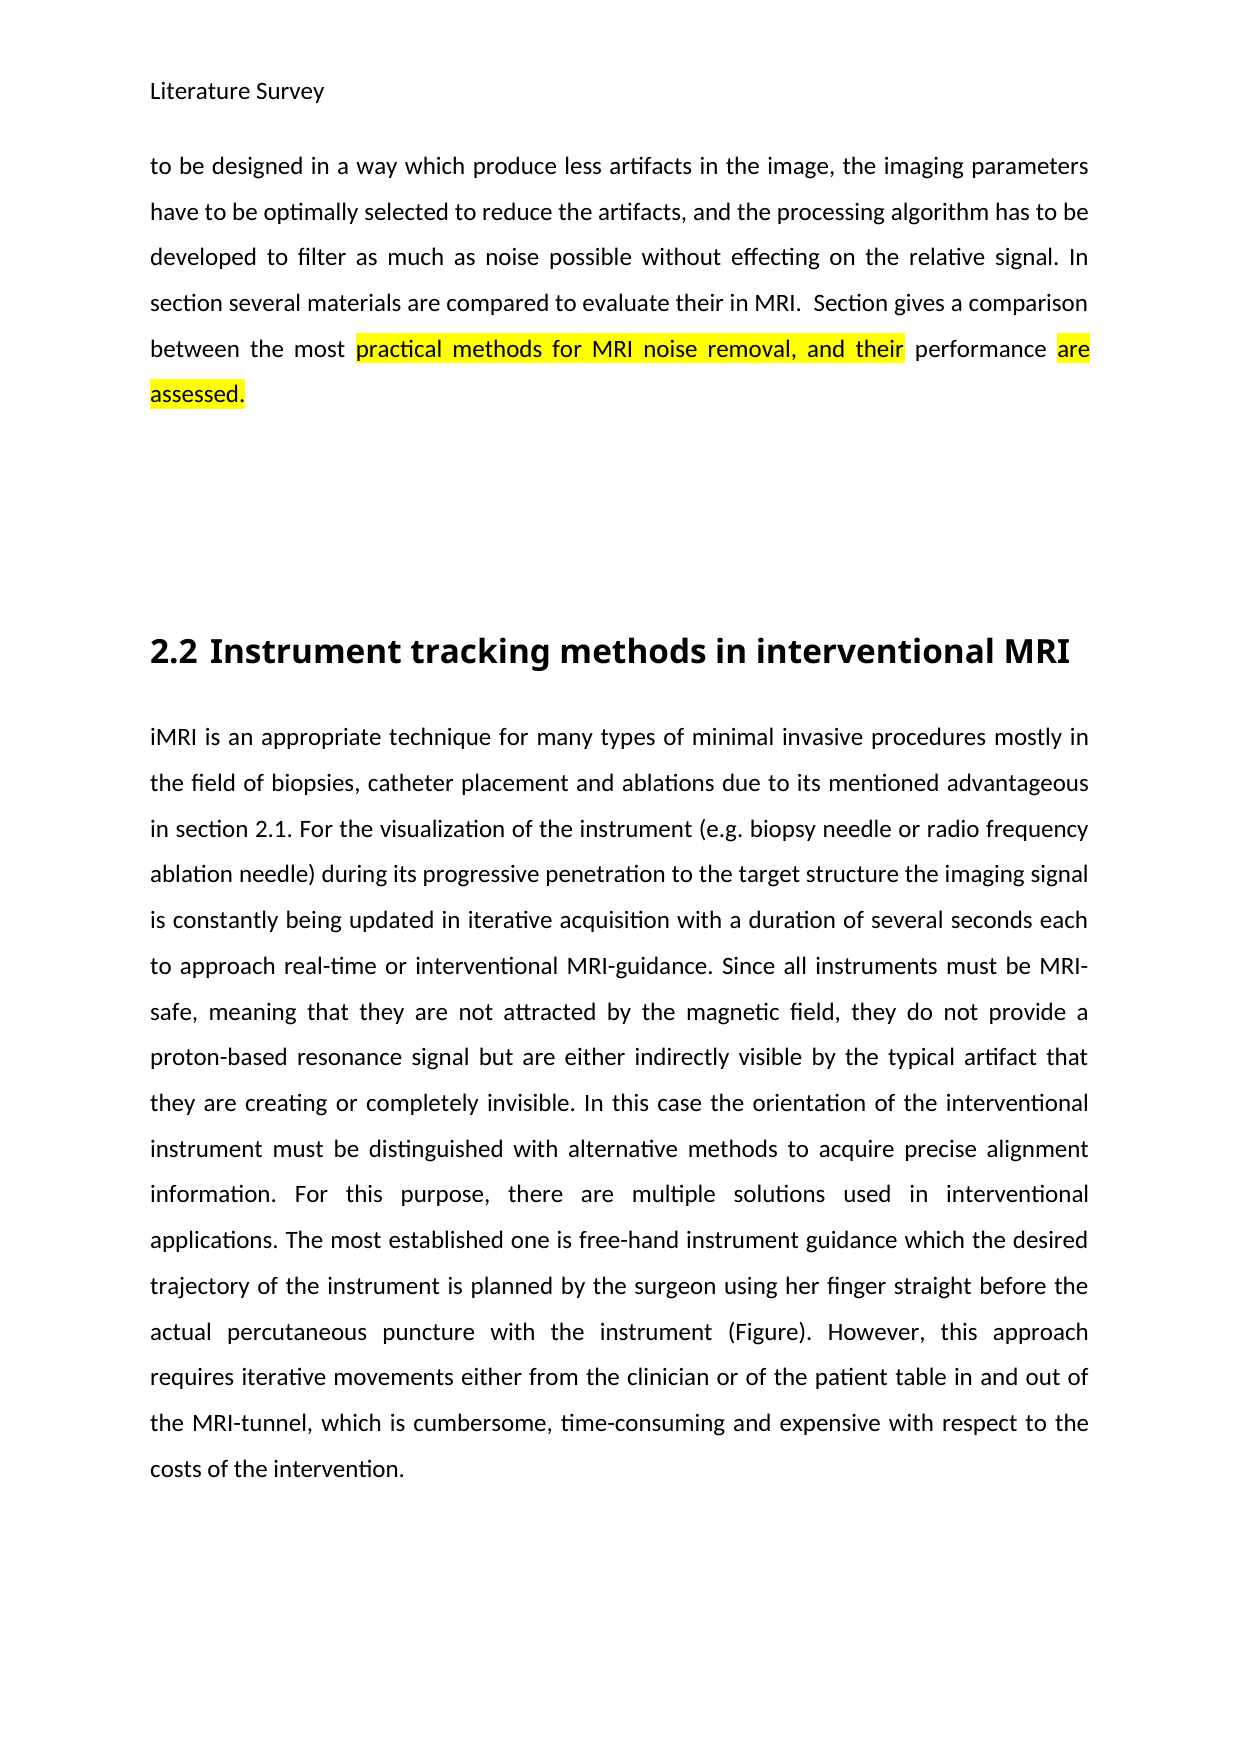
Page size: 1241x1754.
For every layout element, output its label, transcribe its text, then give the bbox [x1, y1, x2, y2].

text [150, 150, 1090, 409]
text iMRI is an appropriate technique for many types of minimal invasive procedures mostly in the field of biopsies, catheter placement and ablations due to its mentioned advantageous in section 2.1. For the visualization of the instrument (e.g. biopsy needle or radio frequency ablation needle) during its progressive penetration to the target structure the imaging signal is constantly being updated in iterative acquisition with a duration of several seconds each to approach real-time or interventional MRI-guidance. Since all instruments must be MRI-safe, meaning that they are not attracted by the magnetic field, they do not provide a proton-based resonance signal but are either indirectly visible by the typical artifact that they are creating or completely invisible. In this case the orientation of the interventional instrument must be distinguished with alternative methods to acquire precise alignment information. For this purpose, there are multiple solutions used in interventional applications. The most established one is free-hand instrument guidance which the desired trajectory of the instrument is planned by the surgeon using her finger straight before the actual percutaneous puncture with the instrument (Figure). However, this approach requires iterative movements either from the clinician or of the patient table in and out of the MRI-tunnel, which is cumbersome, time-consuming and expensive with respect to the costs of the intervention. [150, 721, 1090, 1483]
subtitle Instrument tracking methods in interventional MRI [150, 628, 1090, 674]
